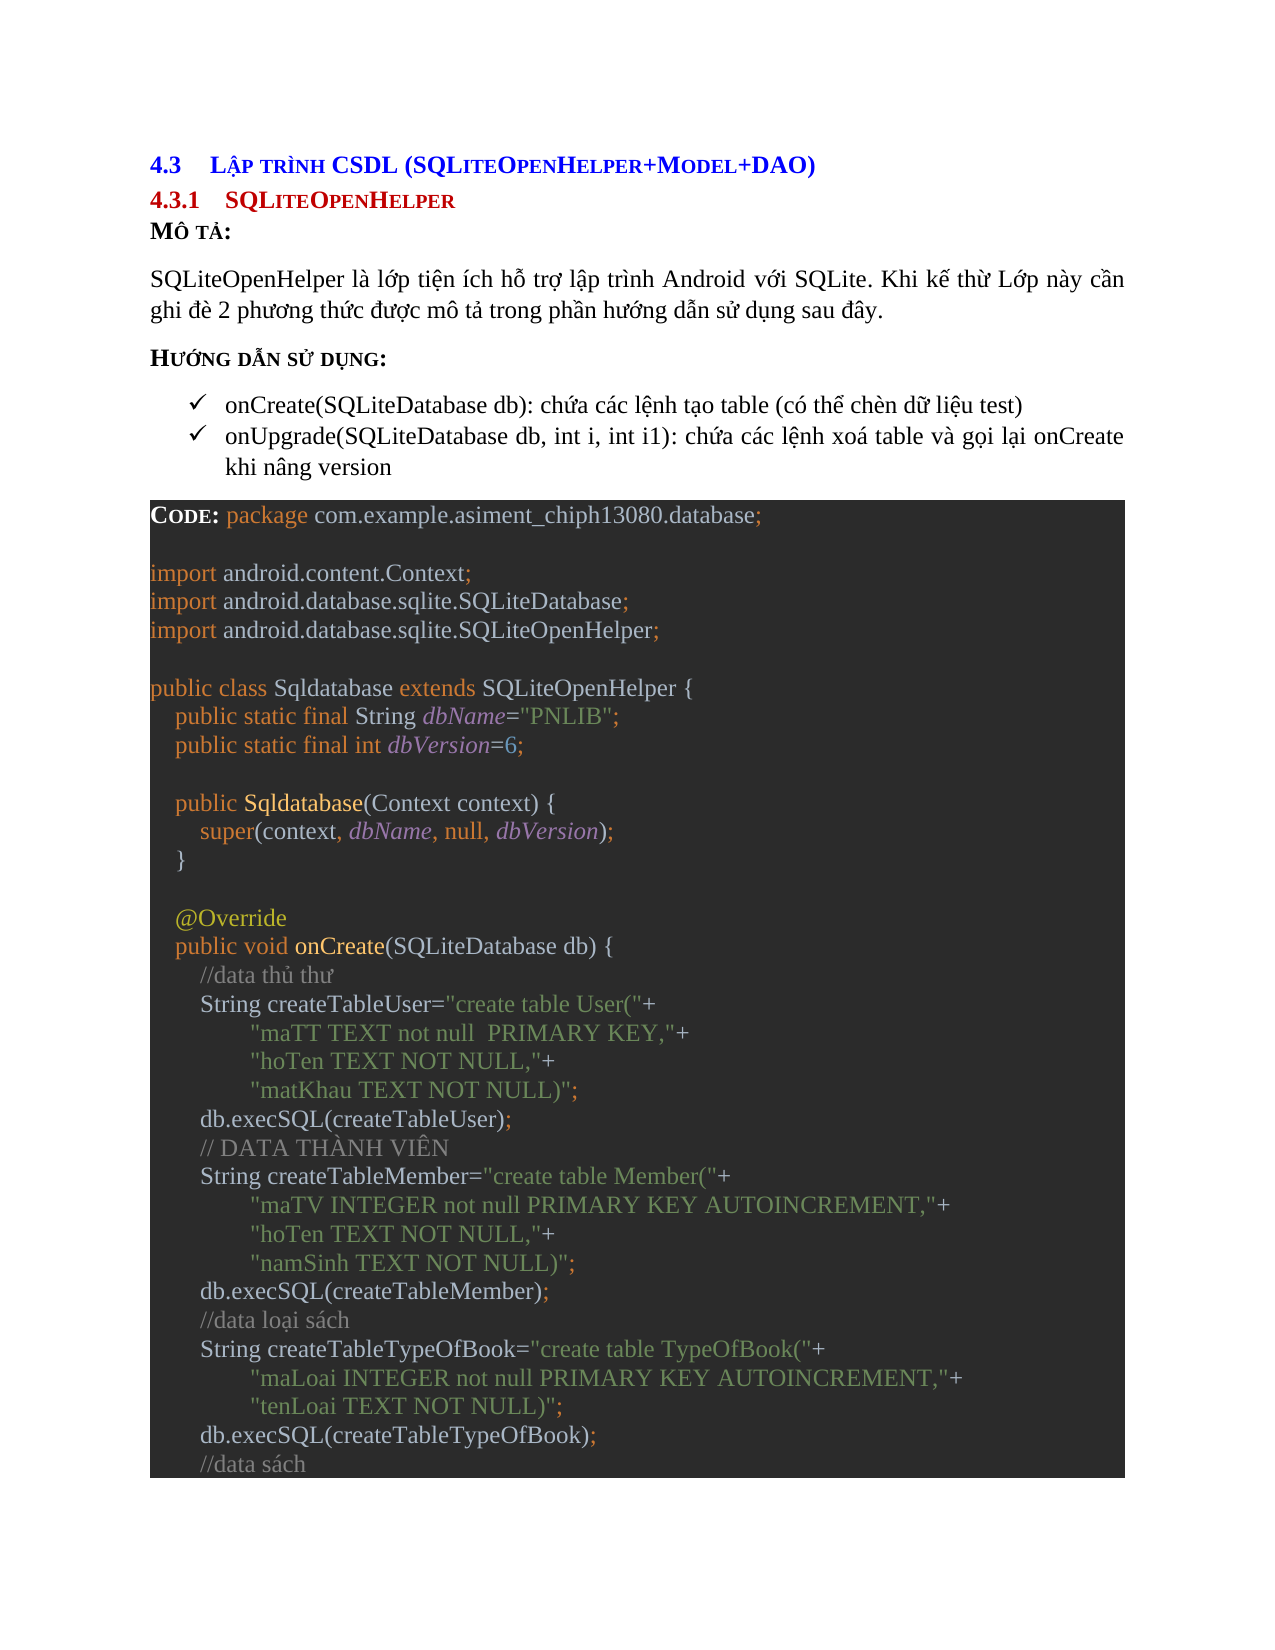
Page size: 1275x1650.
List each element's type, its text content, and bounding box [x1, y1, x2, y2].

text Mô tả: [150, 216, 1125, 245]
subtitle SQLiteOpenHelper [150, 185, 1125, 214]
text Hướng dẫn sử dụng: [150, 343, 1125, 371]
subtitle Lập trình CSDL (SQLiteOpenHelper+Model+DAO) [150, 150, 1125, 179]
list onCreate(SQLiteDatabase db): chứa các lệnh tạo table (có thể chèn dữ liệu test) [187, 390, 1125, 419]
list onUpgrade(SQLiteDatabase db, int i, int i1): chứa các lệnh xoá table và gọi lại onCreate khi nâng version [187, 421, 1125, 481]
text SQLiteOpenHelper là lớp tiện ích hỗ trợ lập trình Android với SQLite. Khi kế thừ Lớp này cần ghi đè 2 phương thức được mô tả trong phần hướng dẫn sử dụng sau đây. [150, 264, 1125, 324]
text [150, 500, 1125, 1478]
